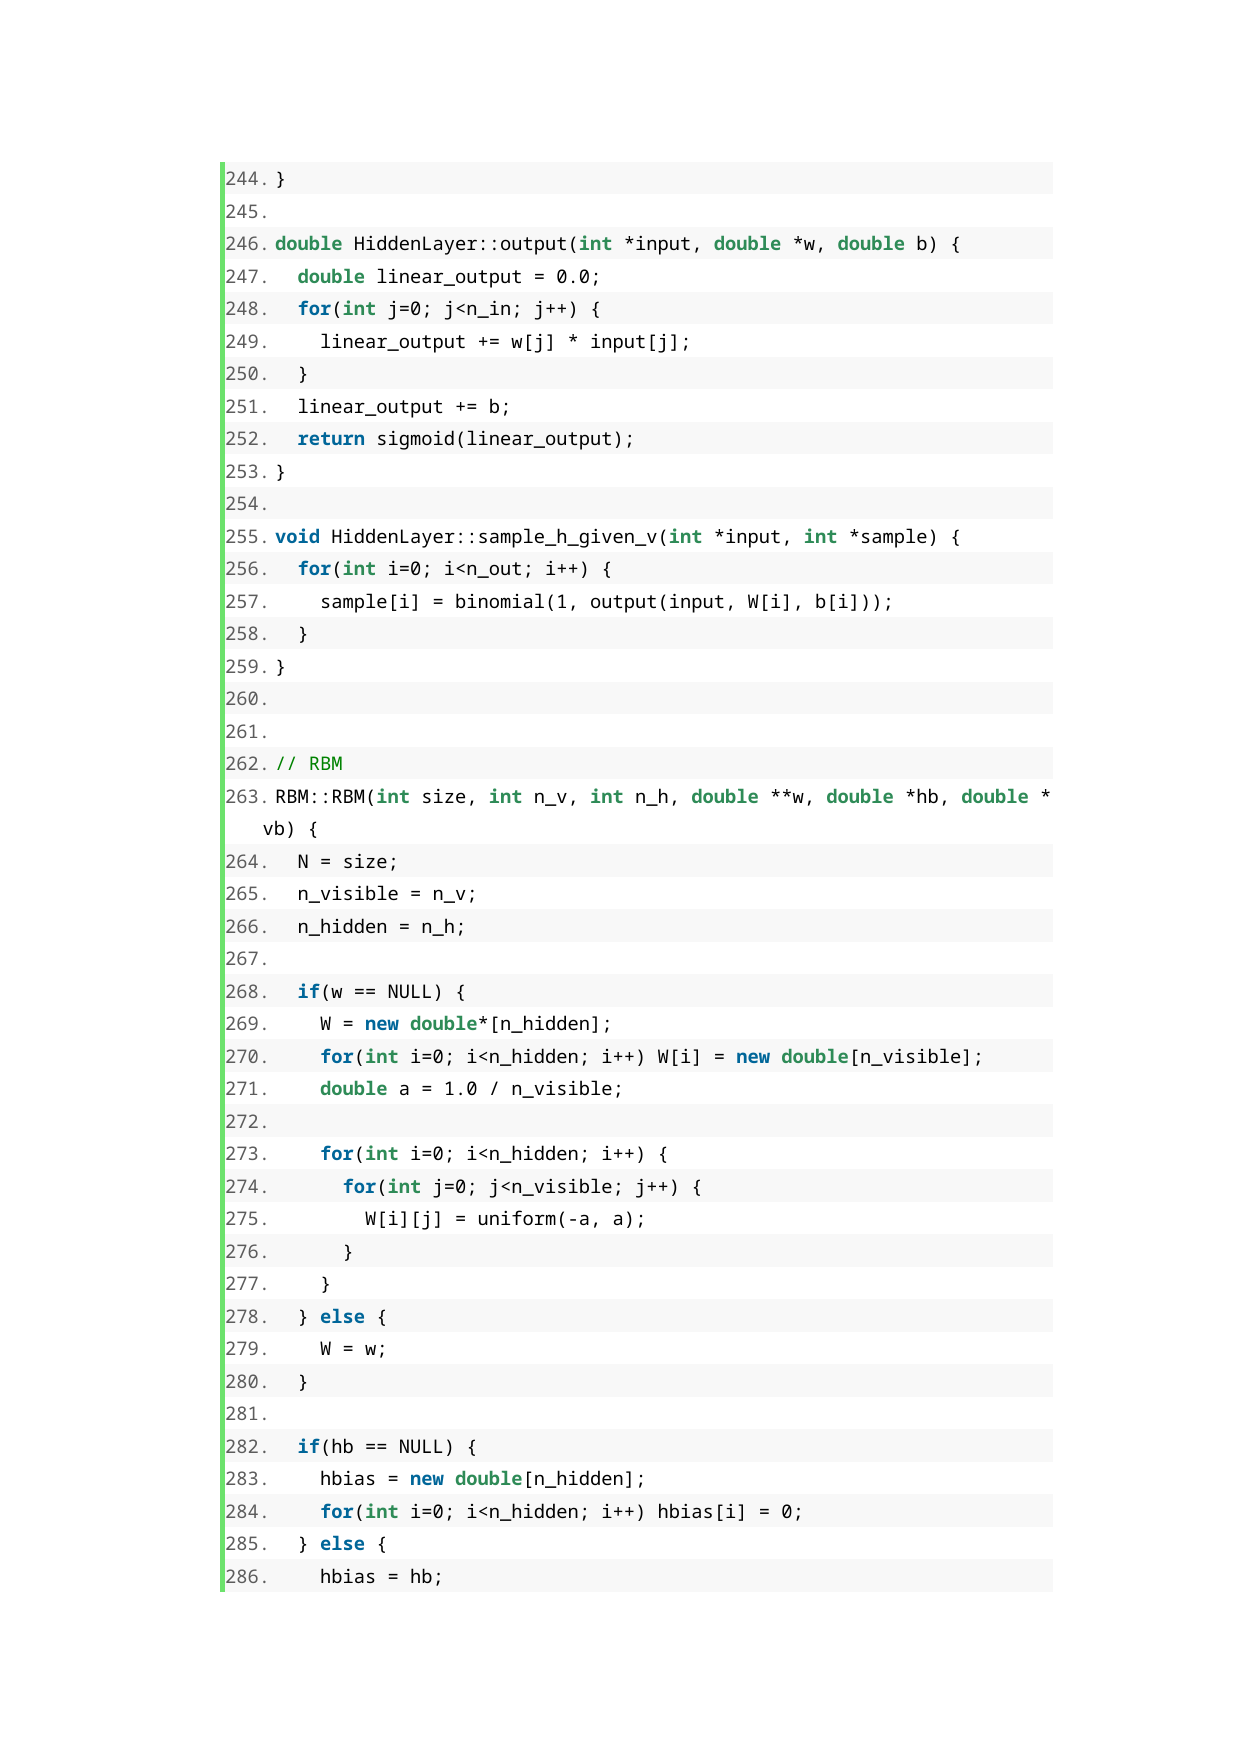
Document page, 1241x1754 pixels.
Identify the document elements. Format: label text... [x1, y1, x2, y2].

list N = size; [225, 844, 1053, 877]
list if(w == NULL) { [225, 974, 1053, 1007]
list } [225, 357, 1053, 389]
list hbias = new double[n_hidden]; [225, 1462, 1053, 1494]
list } [225, 1234, 1053, 1267]
list } [225, 649, 1053, 682]
list RBM::RBM(int size, int n_v, int n_h, double **w, double *hb, double *vb) { [225, 779, 1053, 844]
list for(int i=0; i<n_hidden; i++) hbias[i] = 0; [225, 1494, 1053, 1527]
list if(hb == NULL) { [225, 1429, 1053, 1462]
list W[i][j] = uniform(-a, a); [225, 1202, 1053, 1234]
list n_visible = n_v; [225, 877, 1053, 909]
list for(int i=0; i<n_hidden; i++) W[i] = new double[n_visible]; [225, 1039, 1053, 1072]
list } else { [225, 1299, 1053, 1332]
list for(int i=0; i<n_hidden; i++) { [225, 1137, 1053, 1169]
list } [225, 617, 1053, 649]
list n_hidden = n_h; [225, 909, 1053, 942]
list } [225, 454, 1053, 487]
list W = w; [225, 1332, 1053, 1364]
list double linear_output = 0.0; [225, 259, 1053, 292]
list linear_output += b; [225, 389, 1053, 422]
list for(int i=0; i<n_out; i++) { [225, 552, 1053, 584]
list for(int j=0; j<n_visible; j++) { [225, 1169, 1053, 1202]
list hbias = hb; [225, 1559, 1053, 1592]
list } [225, 162, 1053, 194]
list // RBM [225, 747, 1053, 779]
list sample[i] = binomial(1, output(input, W[i], b[i])); [225, 584, 1053, 617]
list for(int j=0; j<n_in; j++) { [225, 292, 1053, 324]
list } [225, 1364, 1053, 1397]
list } [225, 1267, 1053, 1299]
list } else { [225, 1527, 1053, 1559]
list W = new double*[n_hidden]; [225, 1007, 1053, 1039]
list double a = 1.0 / n_visible; [225, 1072, 1053, 1104]
list return sigmoid(linear_output); [225, 422, 1053, 454]
list linear_output += w[j] * input[j]; [225, 324, 1053, 357]
list double HiddenLayer::output(int *input, double *w, double b) { [225, 227, 1053, 259]
list void HiddenLayer::sample_h_given_v(int *input, int *sample) { [225, 519, 1053, 552]
